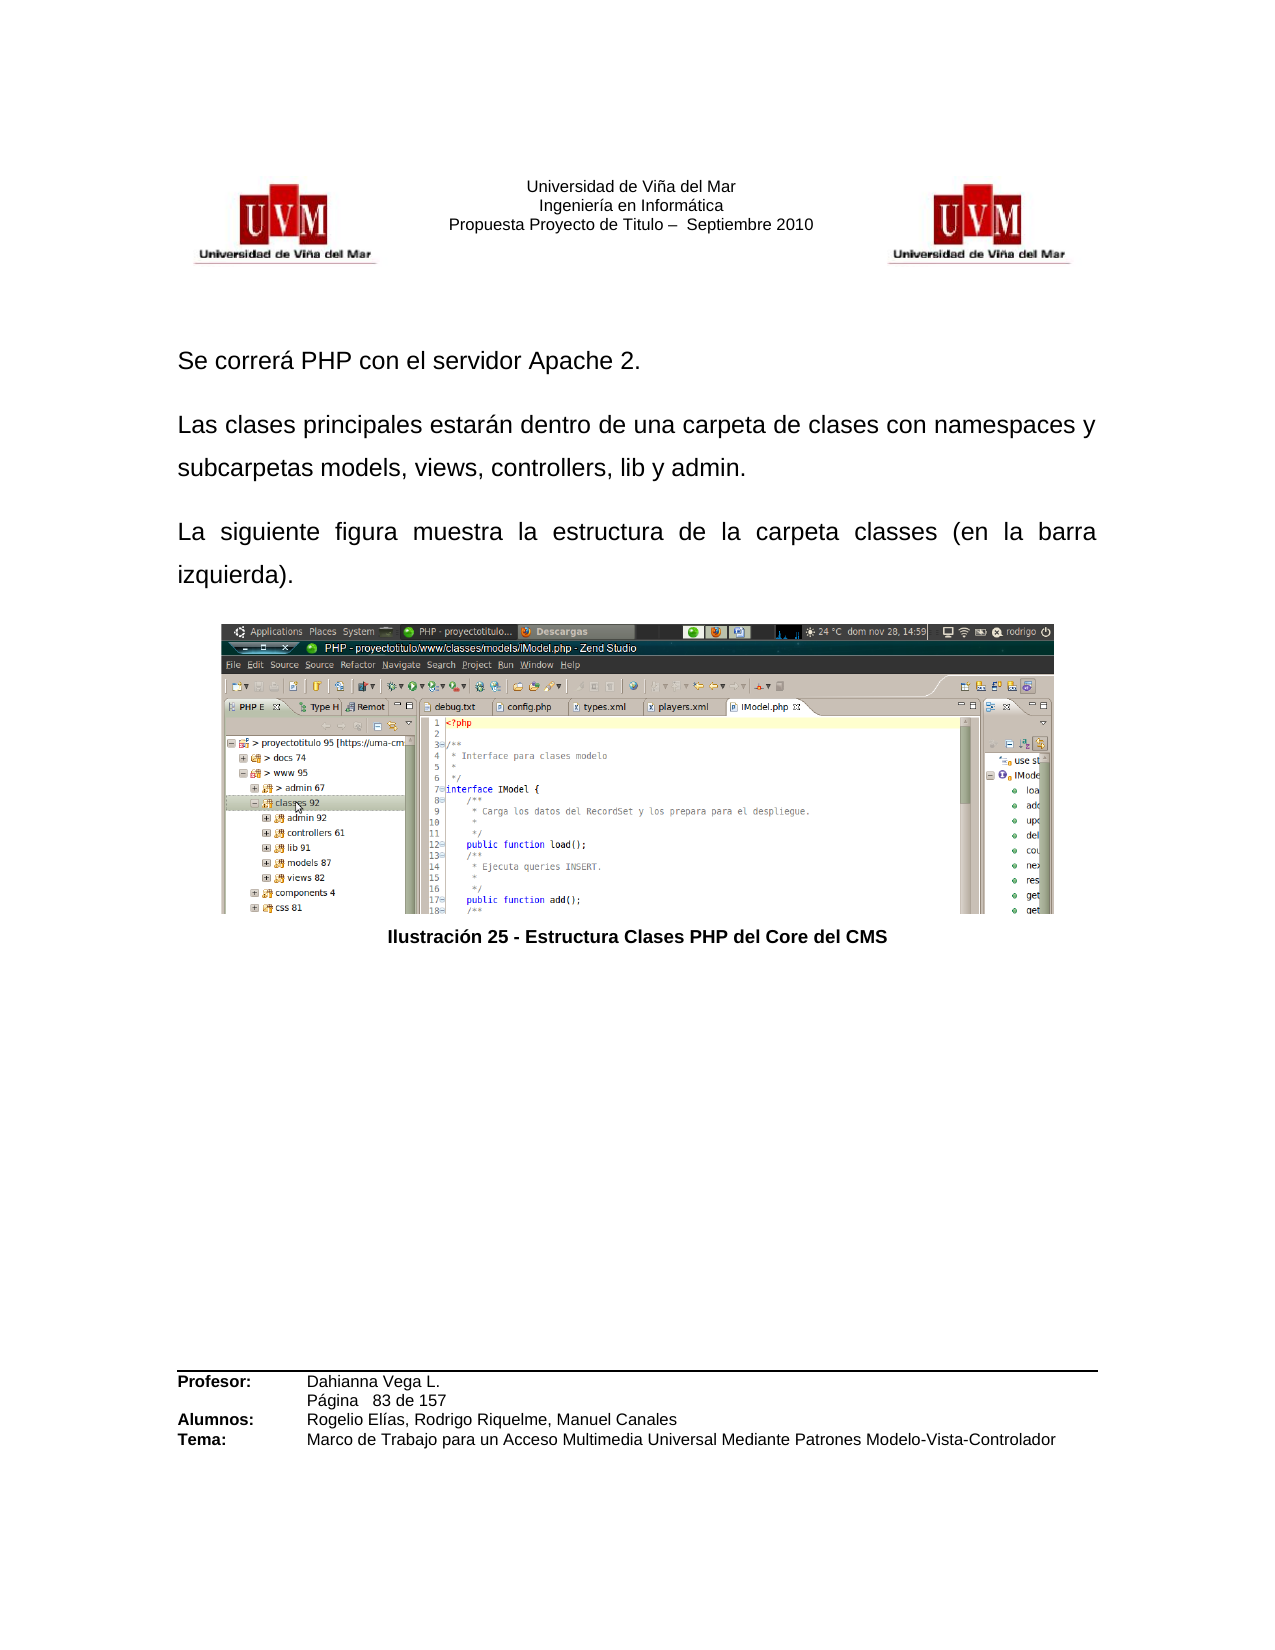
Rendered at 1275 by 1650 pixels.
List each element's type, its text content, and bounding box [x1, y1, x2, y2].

text Ilustración 25 - Estructura Clases PHP del Core del CMS [177, 926, 1098, 948]
picture [221, 624, 1054, 914]
text Se correrá PHP con el servidor Apache 2. [177, 346, 1098, 375]
picture [871, 176, 1084, 267]
picture [177, 176, 390, 267]
text La siguiente figura muestra la estructura de la carpeta classes (en la barra izquierda). [177, 517, 1098, 589]
text Las clases principales estarán dentro de una carpeta de clases con namespaces y subcarpetas models, views, controllers, lib y admin. [177, 410, 1098, 482]
